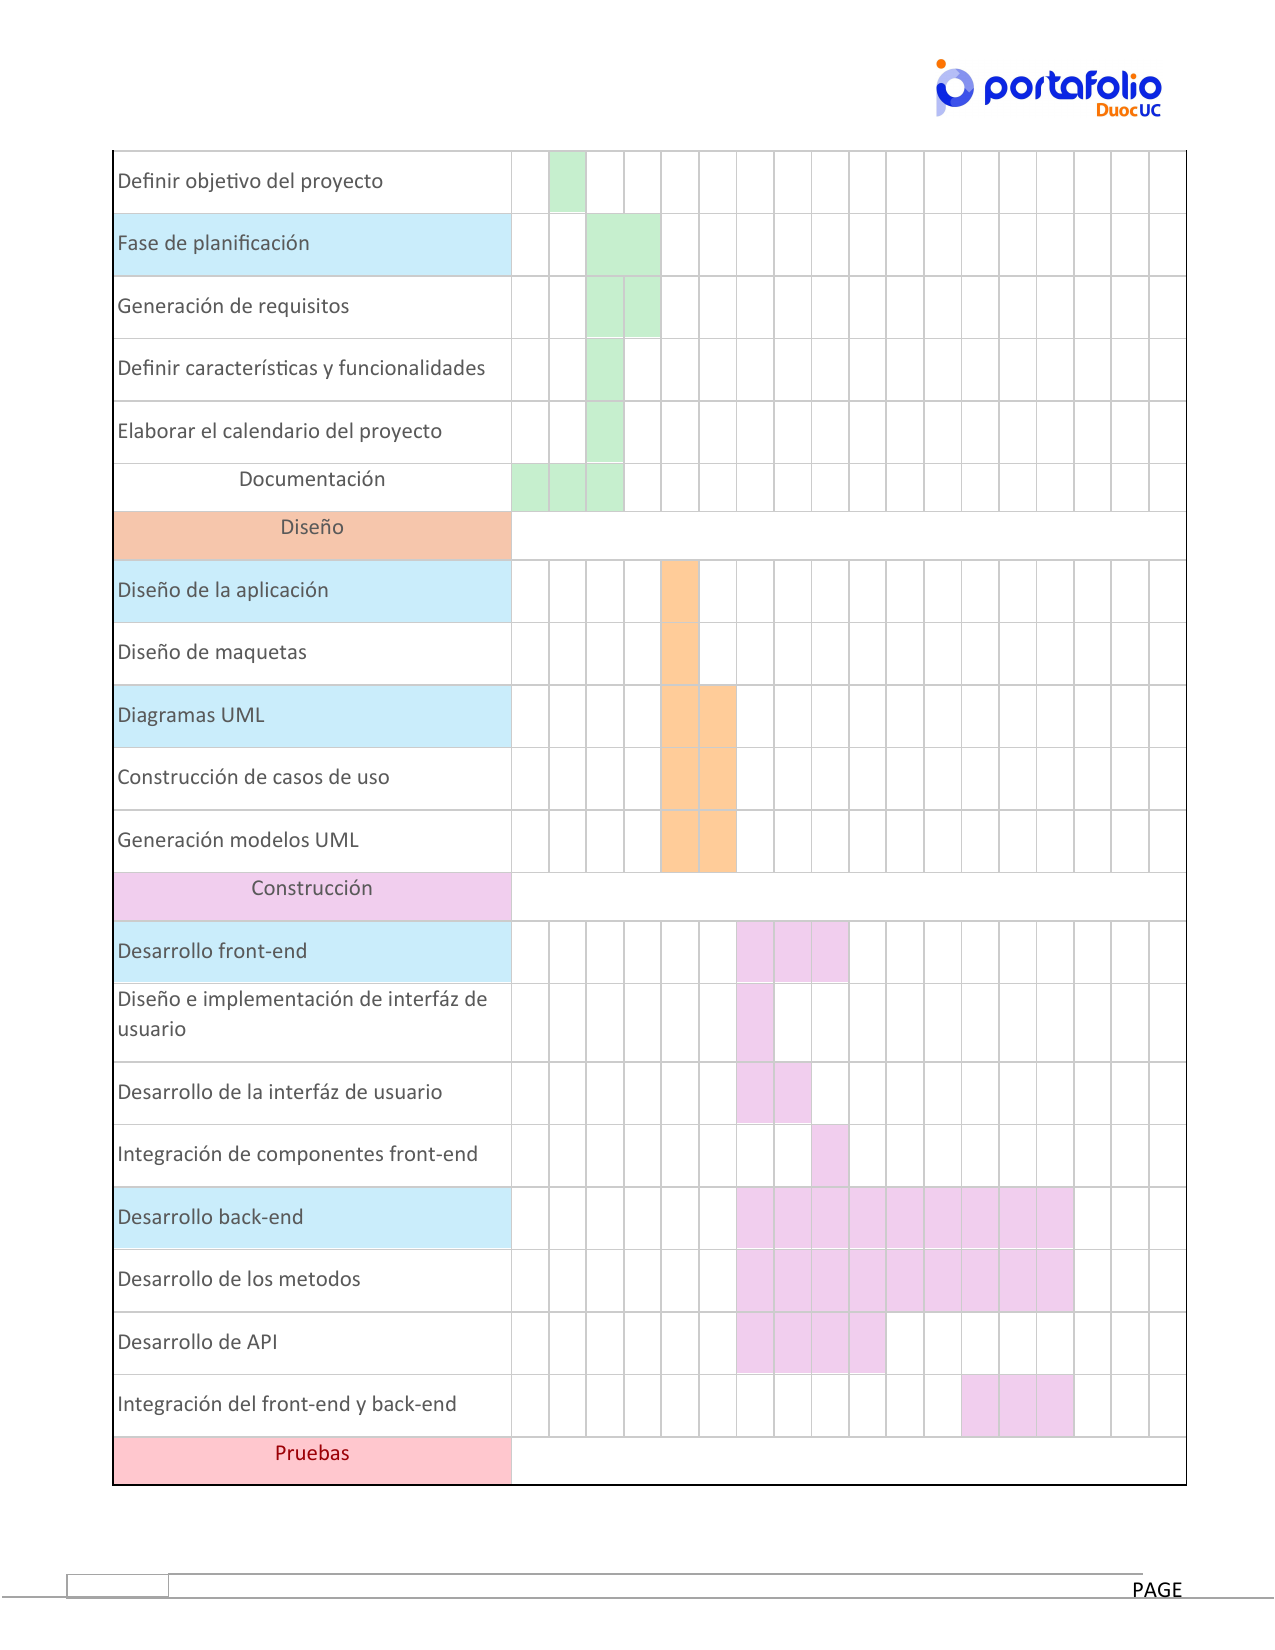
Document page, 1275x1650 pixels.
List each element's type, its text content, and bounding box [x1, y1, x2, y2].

table_cell [1150, 561, 1186, 622]
table_cell [962, 686, 998, 747]
table_cell [775, 277, 811, 337]
table_cell [1150, 748, 1186, 809]
table_cell [1112, 1375, 1148, 1436]
table_cell [1037, 748, 1073, 809]
table_cell [962, 1188, 998, 1248]
table_cell [1037, 152, 1073, 212]
table_cell [512, 922, 548, 982]
table_cell [512, 464, 548, 511]
table_cell [850, 1250, 885, 1311]
table_cell [550, 464, 585, 511]
table_cell [587, 277, 623, 337]
table_cell [775, 1250, 811, 1311]
table_cell [1075, 922, 1110, 982]
table_cell [775, 214, 811, 275]
table_cell [550, 1250, 585, 1311]
table_cell [550, 1375, 585, 1436]
table_cell [662, 464, 698, 511]
table_cell [1037, 1250, 1073, 1311]
table_cell [850, 402, 885, 462]
table_cell [662, 402, 698, 462]
table_cell [1000, 1375, 1036, 1436]
table_cell [887, 214, 923, 275]
table_cell [737, 1063, 773, 1123]
table_cell [1000, 1125, 1036, 1186]
table_cell [925, 922, 961, 982]
table_cell [775, 1063, 811, 1123]
table_cell [550, 686, 585, 747]
table_cell [1037, 339, 1073, 400]
table_cell [887, 1375, 923, 1436]
table_cell [1037, 811, 1073, 872]
table_cell [625, 984, 660, 1061]
table_cell [1075, 1063, 1110, 1123]
table_cell [587, 984, 623, 1061]
table_cell [662, 623, 698, 684]
table_cell [962, 811, 998, 872]
table_cell [887, 748, 923, 809]
table_cell [1037, 1375, 1073, 1436]
table_cell [962, 339, 998, 400]
table_cell [1150, 1250, 1186, 1311]
table_cell [512, 214, 548, 275]
table_cell [587, 1125, 623, 1186]
table_cell [550, 277, 585, 337]
table_cell [512, 512, 1186, 559]
table_cell [812, 277, 848, 337]
table_cell [925, 686, 961, 747]
picture [935, 59, 1163, 118]
table_cell [775, 402, 811, 462]
table_cell [737, 1313, 773, 1373]
table_cell [737, 214, 773, 275]
table_cell [662, 1063, 698, 1123]
table_cell Integración del front-end y back-end [114, 1375, 511, 1436]
table_cell [512, 873, 1186, 920]
table_cell [625, 1063, 660, 1123]
table_cell Diseño e implementación de interfáz de usuario [114, 984, 511, 1061]
table_cell [587, 686, 623, 747]
table_cell [550, 339, 585, 400]
table_cell [625, 402, 660, 462]
table_cell [775, 748, 811, 809]
table_cell [1112, 686, 1148, 747]
table_cell [625, 686, 660, 747]
table_cell [1075, 152, 1110, 212]
table_cell [587, 748, 623, 809]
table_cell [1000, 623, 1036, 684]
table_cell [700, 748, 736, 809]
table_cell [1112, 277, 1148, 337]
table_cell [962, 214, 998, 275]
table_cell [925, 748, 961, 809]
table_cell [887, 464, 923, 511]
table_cell [550, 623, 585, 684]
table_cell Pruebas [114, 1438, 511, 1484]
table_cell [662, 152, 698, 212]
table_cell [925, 214, 961, 275]
table_cell [1000, 402, 1036, 462]
table_cell [887, 623, 923, 684]
table_cell [962, 1250, 998, 1311]
table_cell [737, 748, 773, 809]
table_cell [550, 214, 585, 275]
table_cell Diseño [114, 512, 511, 559]
table_cell [1037, 623, 1073, 684]
table_cell [1150, 623, 1186, 684]
table_cell [850, 1188, 885, 1248]
table_cell [625, 561, 660, 622]
table_cell Elaborar el calendario del proyecto [114, 402, 511, 462]
table_cell [512, 277, 548, 337]
table_cell [1112, 1250, 1148, 1311]
table_cell [812, 623, 848, 684]
table_cell [1112, 984, 1148, 1061]
table_cell [887, 1250, 923, 1311]
table_cell [1150, 1125, 1186, 1186]
table_cell [812, 214, 848, 275]
table_cell [550, 748, 585, 809]
table_cell [700, 1375, 736, 1436]
table_cell [662, 984, 698, 1061]
table_cell [887, 561, 923, 622]
table_cell [662, 1375, 698, 1436]
table_cell [962, 152, 998, 212]
table_cell [812, 1125, 848, 1186]
table_cell [1000, 561, 1036, 622]
table_cell [1075, 339, 1110, 400]
table_cell [587, 623, 623, 684]
table_cell [850, 1375, 885, 1436]
table_cell [812, 1188, 848, 1248]
table_cell [1037, 686, 1073, 747]
table_cell [925, 402, 961, 462]
table_cell [1150, 1063, 1186, 1123]
table_cell [737, 922, 773, 982]
table_cell [625, 1313, 660, 1373]
table_cell [1037, 277, 1073, 337]
table_cell [587, 811, 623, 872]
table_cell [1000, 214, 1036, 275]
table_cell [512, 984, 548, 1061]
table_cell [587, 1250, 623, 1311]
table_cell [587, 402, 623, 462]
table_cell [850, 623, 885, 684]
table_cell [587, 1188, 623, 1248]
table_cell [1112, 464, 1148, 511]
table_cell [850, 214, 885, 275]
table_cell [887, 984, 923, 1061]
table_cell [662, 339, 698, 400]
table_cell [775, 1125, 811, 1186]
table_cell [1000, 811, 1036, 872]
table_cell [887, 1188, 923, 1248]
table_cell [737, 686, 773, 747]
table_cell [737, 152, 773, 212]
table_cell [775, 1313, 811, 1373]
table_cell [700, 984, 736, 1061]
table_cell [1000, 748, 1036, 809]
table_cell [1075, 561, 1110, 622]
table_cell [775, 339, 811, 400]
table_cell [512, 1313, 548, 1373]
table_cell [962, 561, 998, 622]
table_cell [1000, 339, 1036, 400]
table_cell [737, 464, 773, 511]
table_cell [587, 339, 623, 400]
table_cell [962, 277, 998, 337]
table_cell [925, 277, 961, 337]
table_cell [1150, 464, 1186, 511]
table_cell [700, 277, 736, 337]
table_cell [925, 561, 961, 622]
table_cell [662, 277, 698, 337]
table_cell [737, 277, 773, 337]
table_cell [737, 811, 773, 872]
table_cell [1075, 1313, 1110, 1373]
table_cell [1000, 922, 1036, 982]
table_cell [850, 1125, 885, 1186]
table_cell [887, 1063, 923, 1123]
table_cell [1075, 623, 1110, 684]
table_cell [887, 339, 923, 400]
table_cell Generación de requisitos [114, 277, 511, 337]
table_cell [587, 1313, 623, 1373]
table_cell [775, 464, 811, 511]
table_cell [925, 1125, 961, 1186]
table_cell [962, 748, 998, 809]
table_cell [550, 922, 585, 982]
table_cell Documentación [114, 464, 511, 511]
table_cell [962, 922, 998, 982]
table_cell [812, 152, 848, 212]
table_cell [550, 1313, 585, 1373]
table_cell [700, 1188, 736, 1248]
table_cell [1150, 214, 1186, 275]
table_cell [512, 1063, 548, 1123]
table_cell [775, 922, 811, 982]
table_cell [512, 811, 548, 872]
table_cell [887, 922, 923, 982]
table_cell [850, 561, 885, 622]
table_cell Desarrollo back-end [114, 1188, 511, 1248]
table_cell [925, 1188, 961, 1248]
table_cell [700, 811, 736, 872]
table_cell [662, 1125, 698, 1186]
table_cell [812, 561, 848, 622]
table_cell [1075, 748, 1110, 809]
table_cell [662, 686, 698, 747]
table_cell [1150, 1188, 1186, 1248]
table_cell [512, 1125, 548, 1186]
table_cell [662, 214, 698, 275]
table_cell [925, 811, 961, 872]
table_cell [925, 339, 961, 400]
table_cell [812, 1063, 848, 1123]
table_cell [962, 1313, 998, 1373]
table_cell [850, 277, 885, 337]
table_cell [1112, 214, 1148, 275]
table_cell [737, 1375, 773, 1436]
table_cell [662, 748, 698, 809]
table_cell [512, 339, 548, 400]
table_cell [812, 811, 848, 872]
table_cell [1150, 1313, 1186, 1373]
table_cell [812, 922, 848, 982]
table_cell [737, 402, 773, 462]
table_cell [1075, 686, 1110, 747]
table_cell [1037, 922, 1073, 982]
table_cell [1150, 277, 1186, 337]
table_cell [737, 623, 773, 684]
table_cell [1000, 277, 1036, 337]
table_cell [812, 748, 848, 809]
table_cell [512, 1375, 548, 1436]
table_cell [850, 152, 885, 212]
table_cell [625, 922, 660, 982]
table_cell [775, 686, 811, 747]
table_cell Construcción de casos de uso [114, 748, 511, 809]
table_cell [1000, 1188, 1036, 1248]
table_cell [700, 1250, 736, 1311]
table_cell [1112, 922, 1148, 982]
table_cell [587, 922, 623, 982]
table_cell [700, 561, 736, 622]
table_cell [512, 561, 548, 622]
table_cell [962, 464, 998, 511]
table_cell [775, 623, 811, 684]
table_cell [812, 402, 848, 462]
table_cell [1037, 1063, 1073, 1123]
table_cell [1150, 402, 1186, 462]
table_cell [887, 1313, 923, 1373]
table_cell [850, 1063, 885, 1123]
table_cell [587, 214, 660, 275]
table_cell [550, 984, 585, 1061]
table_cell [550, 561, 585, 622]
table_cell [700, 152, 736, 212]
table_cell [1112, 1313, 1148, 1373]
table_cell [850, 339, 885, 400]
table_cell Diseño de maquetas [114, 623, 511, 684]
table_cell [587, 561, 623, 622]
table_cell [700, 623, 736, 684]
table_cell [737, 339, 773, 400]
table_cell [1000, 1250, 1036, 1311]
table_cell Generación modelos UML [114, 811, 511, 872]
table_cell [737, 1188, 773, 1248]
table_cell [737, 1125, 773, 1186]
table_cell [1150, 922, 1186, 982]
table_cell [1075, 402, 1110, 462]
table_cell [925, 623, 961, 684]
table_cell [662, 561, 698, 622]
table_cell Integración de componentes front-end [114, 1125, 511, 1186]
table_cell [850, 464, 885, 511]
table_cell [1112, 152, 1148, 212]
table_cell [700, 464, 736, 511]
table_cell [1075, 214, 1110, 275]
table_cell [925, 152, 961, 212]
table_cell [850, 686, 885, 747]
table_cell [512, 402, 548, 462]
table_cell [587, 152, 623, 212]
table_cell [1075, 464, 1110, 511]
table_cell [850, 922, 885, 982]
table_cell [1000, 984, 1036, 1061]
table_cell [887, 686, 923, 747]
table_cell [812, 1313, 848, 1373]
table_cell [1112, 339, 1148, 400]
table_cell [1112, 748, 1148, 809]
table_cell [1150, 984, 1186, 1061]
table_cell Desarrollo de los metodos [114, 1250, 511, 1311]
table_cell [512, 748, 548, 809]
table_cell [662, 1188, 698, 1248]
table_cell [925, 1250, 961, 1311]
table_cell [1037, 464, 1073, 511]
table_cell [625, 748, 660, 809]
table_cell [512, 1250, 548, 1311]
table_cell [512, 1188, 548, 1248]
table_cell Desarrollo front-end [114, 922, 511, 982]
table_cell [1037, 1125, 1073, 1186]
table_cell [700, 339, 736, 400]
table_cell Diseño de la aplicación [114, 561, 511, 622]
table_cell Definir características y funcionalidades [114, 339, 511, 400]
table_cell [512, 1438, 1186, 1484]
table_cell [850, 984, 885, 1061]
table_cell [812, 1250, 848, 1311]
table_cell [625, 623, 660, 684]
table_cell [700, 686, 736, 747]
table_cell Construcción [114, 873, 511, 920]
table_cell [962, 623, 998, 684]
table_cell [887, 402, 923, 462]
table_cell [775, 1188, 811, 1248]
table_cell [550, 152, 585, 212]
table_cell [1075, 1125, 1110, 1186]
table_cell [775, 152, 811, 212]
table_cell [962, 1125, 998, 1186]
table_cell [962, 984, 998, 1061]
table_cell [700, 1063, 736, 1123]
table_cell [512, 686, 548, 747]
table_cell [850, 748, 885, 809]
table_cell [1112, 1188, 1148, 1248]
table_cell [625, 152, 660, 212]
table_cell [700, 922, 736, 982]
table_cell [662, 811, 698, 872]
table_cell [962, 402, 998, 462]
table_cell [1112, 1063, 1148, 1123]
table_cell [887, 152, 923, 212]
table_cell [625, 811, 660, 872]
table_cell [625, 1188, 660, 1248]
table_cell [550, 1063, 585, 1123]
table_cell [1000, 152, 1036, 212]
table_cell [775, 561, 811, 622]
table_cell [662, 922, 698, 982]
table_cell Desarrollo de API [114, 1313, 511, 1373]
table_cell [1112, 561, 1148, 622]
table_cell [962, 1063, 998, 1123]
table_cell [512, 152, 548, 212]
table_cell [625, 277, 660, 337]
table_cell [1112, 402, 1148, 462]
table_cell [1150, 152, 1186, 212]
table_cell [812, 339, 848, 400]
table_cell Desarrollo de la interfáz de usuario [114, 1063, 511, 1123]
table_cell [1075, 1188, 1110, 1248]
table_cell [1075, 984, 1110, 1061]
table_cell [1037, 402, 1073, 462]
table_cell [812, 686, 848, 747]
table_cell [1000, 464, 1036, 511]
table_cell [1037, 214, 1073, 275]
table_cell [700, 214, 736, 275]
table_cell [925, 1313, 961, 1373]
table_cell [812, 1375, 848, 1436]
table_cell [775, 1375, 811, 1436]
table_cell [1150, 686, 1186, 747]
table_cell [850, 811, 885, 872]
table_cell [1075, 277, 1110, 337]
table_cell [1112, 811, 1148, 872]
table_cell [1112, 623, 1148, 684]
table_cell Definir objetivo del proyecto [114, 152, 511, 212]
table_cell [512, 623, 548, 684]
table_cell [700, 1125, 736, 1186]
table_cell [625, 1375, 660, 1436]
table_cell [1075, 811, 1110, 872]
table_cell [775, 984, 811, 1061]
table_cell [550, 402, 585, 462]
table_cell [925, 984, 961, 1061]
table_cell [737, 561, 773, 622]
table_cell [1037, 561, 1073, 622]
table_cell [700, 1313, 736, 1373]
table_cell [1037, 1188, 1073, 1248]
table_cell [1000, 1063, 1036, 1123]
table_cell [625, 1125, 660, 1186]
table_cell [1150, 1375, 1186, 1436]
table_cell [925, 464, 961, 511]
table_cell [812, 984, 848, 1061]
table_cell [662, 1313, 698, 1373]
table_cell [625, 464, 660, 511]
table_cell [550, 1125, 585, 1186]
table_cell Fase de planificación [114, 214, 511, 275]
table_cell [1112, 1125, 1148, 1186]
table_cell [887, 811, 923, 872]
table_cell [812, 464, 848, 511]
table_cell [737, 984, 773, 1061]
table_cell [1000, 686, 1036, 747]
table_cell [625, 1250, 660, 1311]
table_cell [1150, 339, 1186, 400]
table_cell [625, 339, 660, 400]
table_cell [850, 1313, 885, 1373]
table_cell Diagramas UML [114, 686, 511, 747]
table_cell [775, 811, 811, 872]
table_cell [1037, 1313, 1073, 1373]
table_cell [587, 1375, 623, 1436]
table_cell [925, 1375, 961, 1436]
table_cell [587, 464, 623, 511]
table_cell [550, 811, 585, 872]
table_cell [887, 277, 923, 337]
table_cell [1075, 1375, 1110, 1436]
table_cell [662, 1250, 698, 1311]
table_cell [1150, 811, 1186, 872]
table_cell [887, 1125, 923, 1186]
table_cell [737, 1250, 773, 1311]
table_cell [925, 1063, 961, 1123]
table_cell [587, 1063, 623, 1123]
table_cell [1000, 1313, 1036, 1373]
table_cell [1075, 1250, 1110, 1311]
table_cell [550, 1188, 585, 1248]
table_cell [962, 1375, 998, 1436]
table_cell [700, 402, 736, 462]
table_cell [1037, 984, 1073, 1061]
